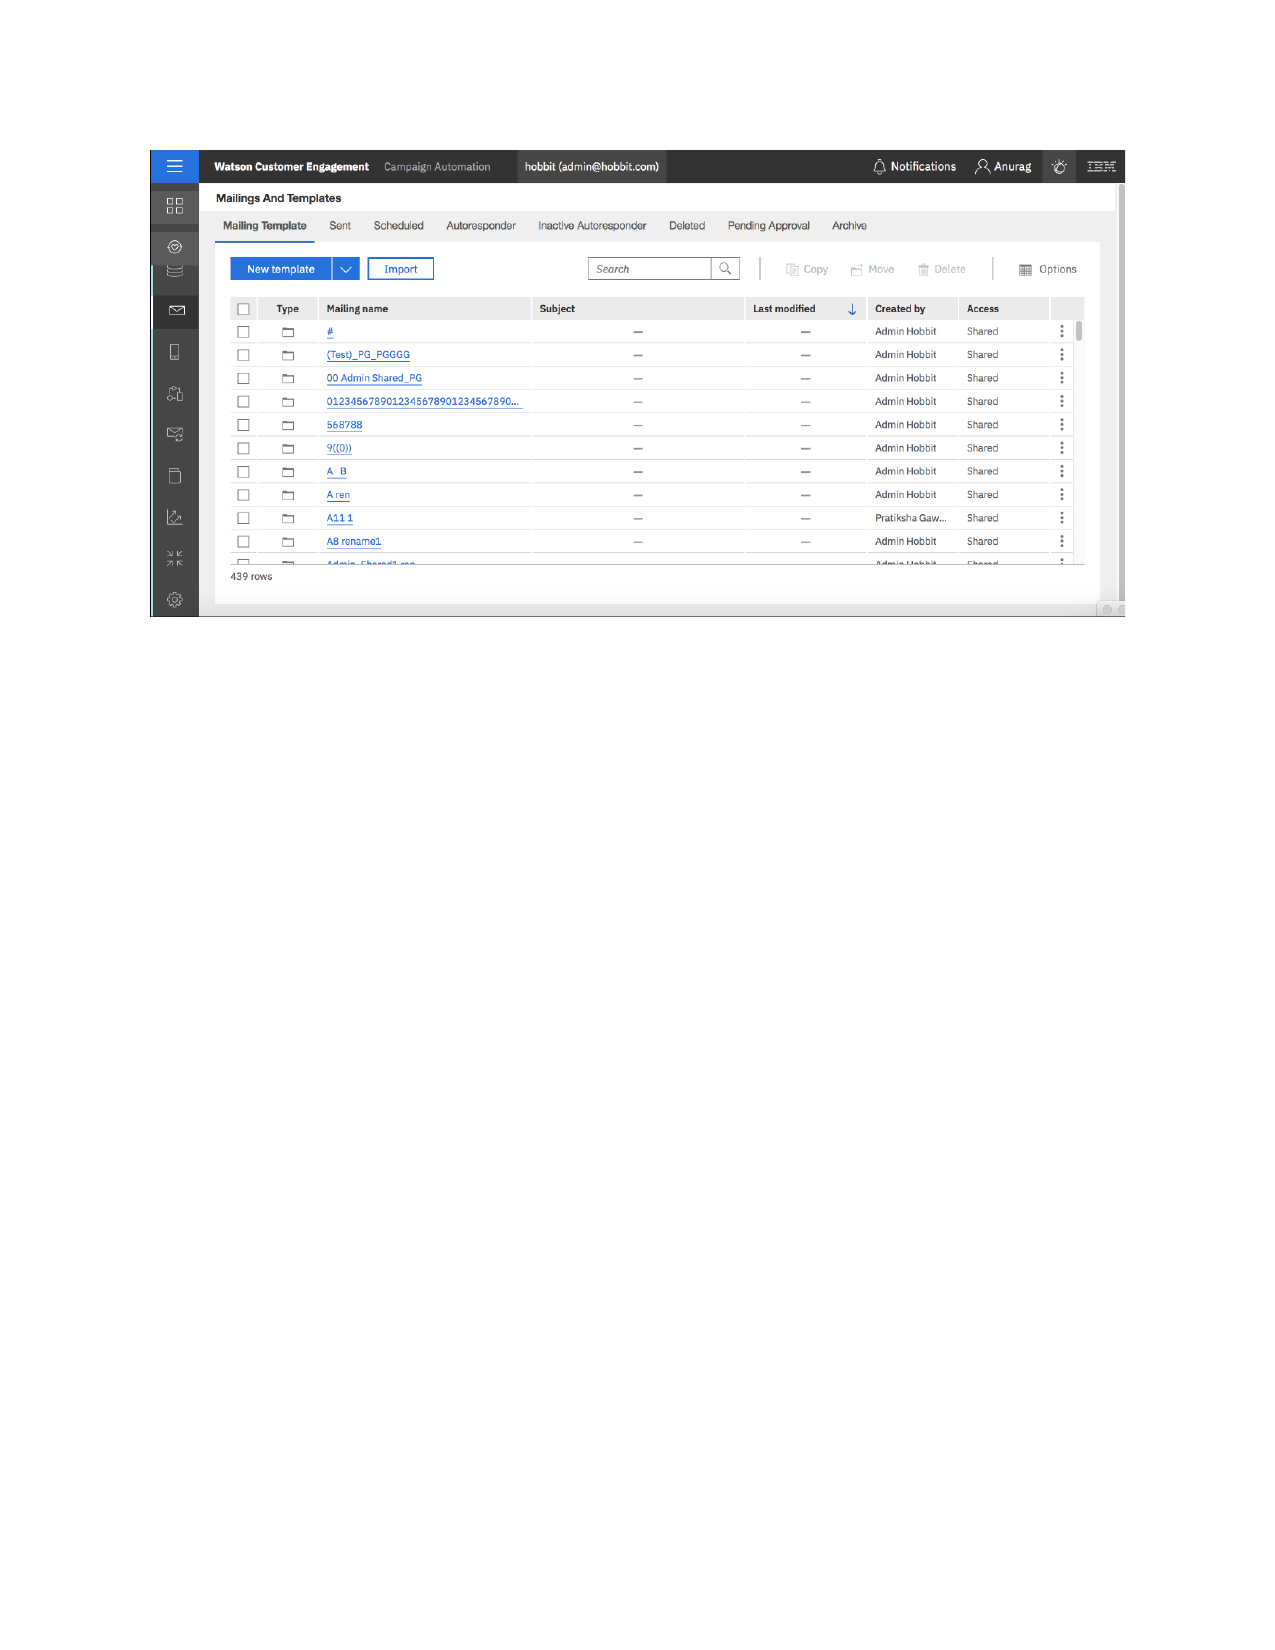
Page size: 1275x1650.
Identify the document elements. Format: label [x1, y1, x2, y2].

picture [150, 150, 1125, 617]
